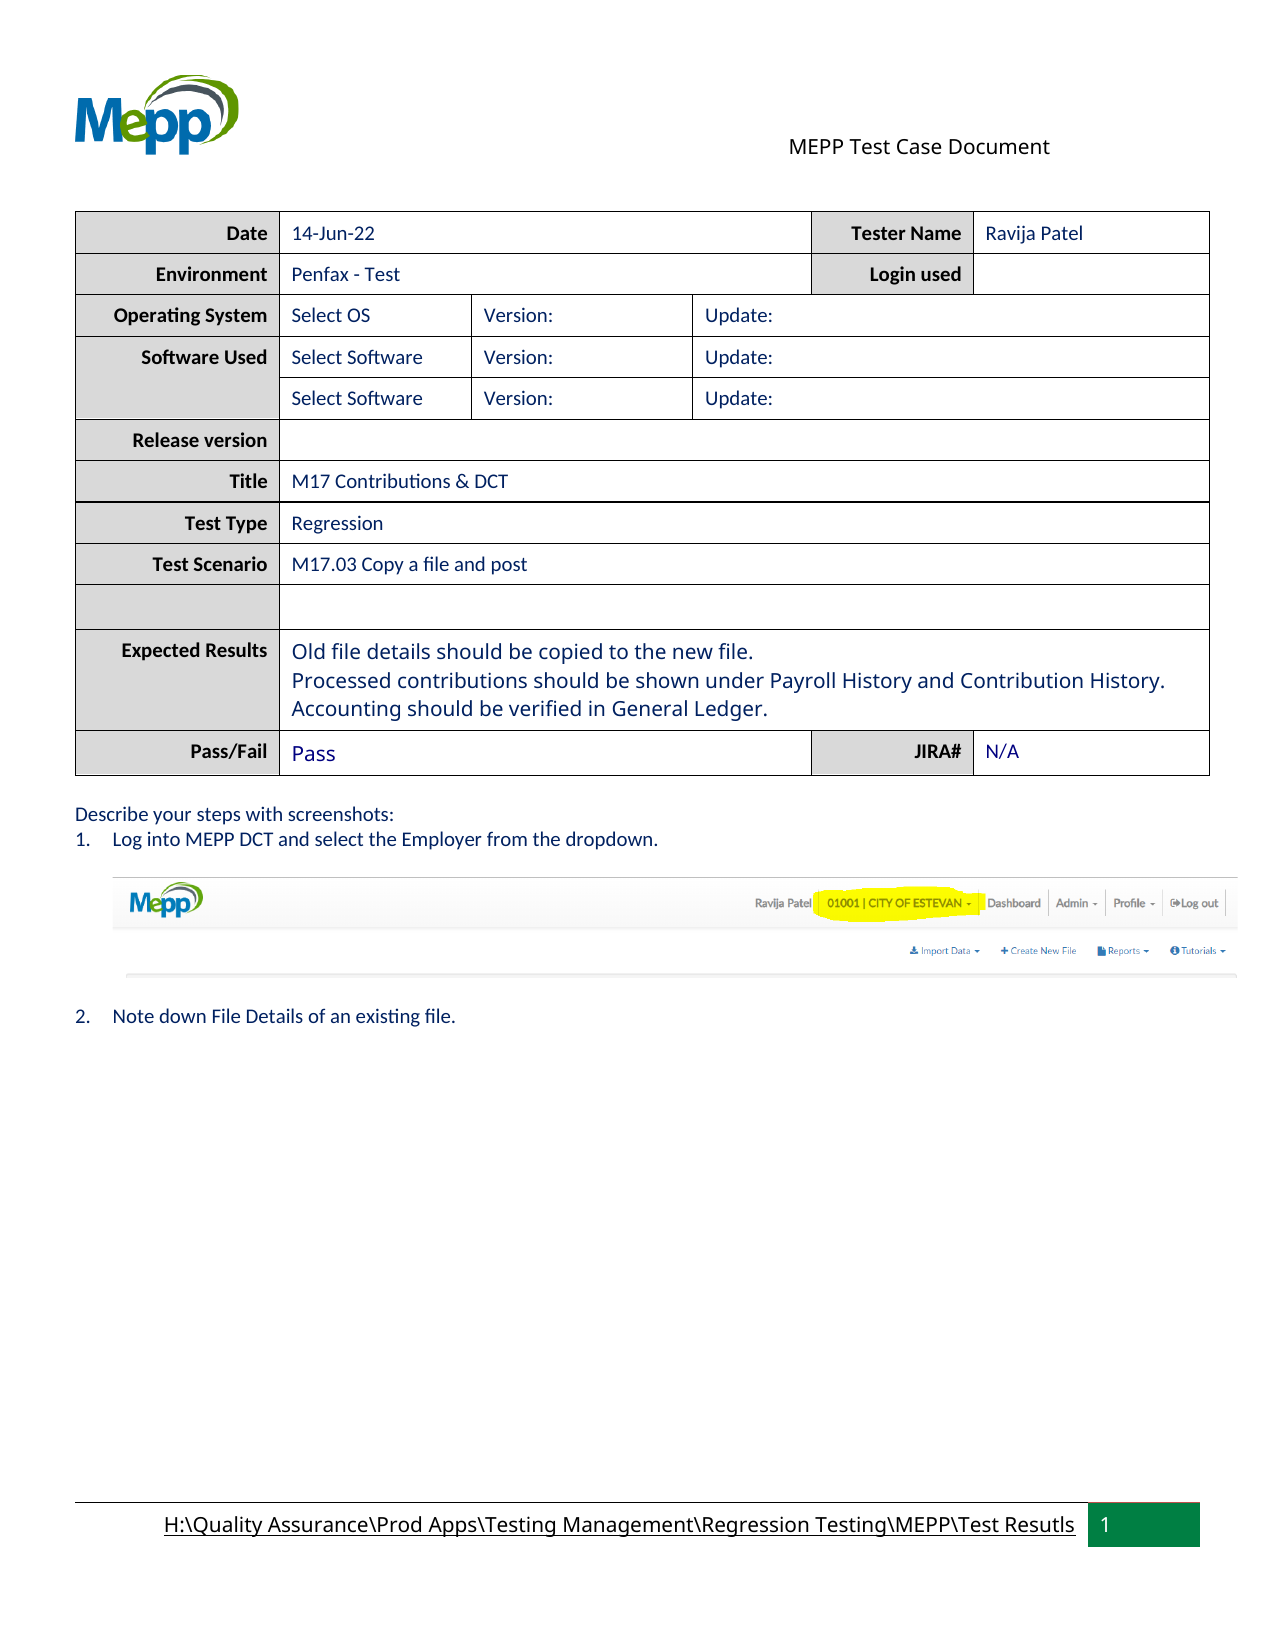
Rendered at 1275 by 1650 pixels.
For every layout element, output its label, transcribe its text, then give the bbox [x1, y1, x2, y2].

table_cell M17.03 Copy a file and post [280, 544, 1209, 584]
list Log into MEPP DCT and select the Employer from the dropdown. [75, 826, 1200, 852]
table_cell [280, 420, 1209, 460]
list Note down File Details of an existing file. [75, 1003, 1200, 1028]
text Describe your steps with screenshots: [75, 801, 1200, 826]
table_cell Software Used [76, 337, 279, 418]
table_header Date [76, 212, 279, 253]
table_cell Test Type [76, 503, 279, 543]
table_cell [76, 585, 279, 629]
table_cell N/A [974, 731, 1209, 774]
table_cell [974, 254, 1209, 294]
table_cell Update: [693, 337, 1209, 377]
table_header Tester Name [812, 212, 973, 253]
table_cell [280, 254, 811, 294]
table_cell Operating System [76, 295, 279, 336]
table_cell Version: [472, 295, 692, 336]
picture [112, 877, 1238, 978]
table_cell Test Scenario [76, 544, 279, 584]
picture [75, 75, 239, 155]
table_cell Update: [693, 378, 1209, 418]
table_cell M17 Contributions & DCT [280, 461, 1209, 501]
table_cell Release version [76, 420, 279, 460]
table_cell [280, 585, 1209, 629]
table_cell Version: [472, 337, 692, 377]
table_cell Login used [812, 254, 973, 294]
table_cell [280, 503, 1209, 543]
table_cell Pass/Fail [76, 731, 279, 774]
table_cell [280, 337, 471, 377]
table_cell JIRA# [812, 731, 973, 774]
table_cell Environment [76, 254, 279, 294]
table_cell Expected Results [76, 630, 279, 730]
table_header [280, 212, 811, 253]
table_header [974, 212, 1209, 253]
table_cell [280, 295, 471, 336]
table_cell Version: [472, 378, 692, 418]
table_cell Update: [693, 295, 1209, 336]
table_cell Old file details should be copied to the new file. Processed contributions should be shown under Payroll History and Contribution History. Accounting should be verified in General Ledger. [280, 630, 1209, 730]
table_cell Title [76, 461, 279, 501]
table_cell [280, 378, 471, 418]
